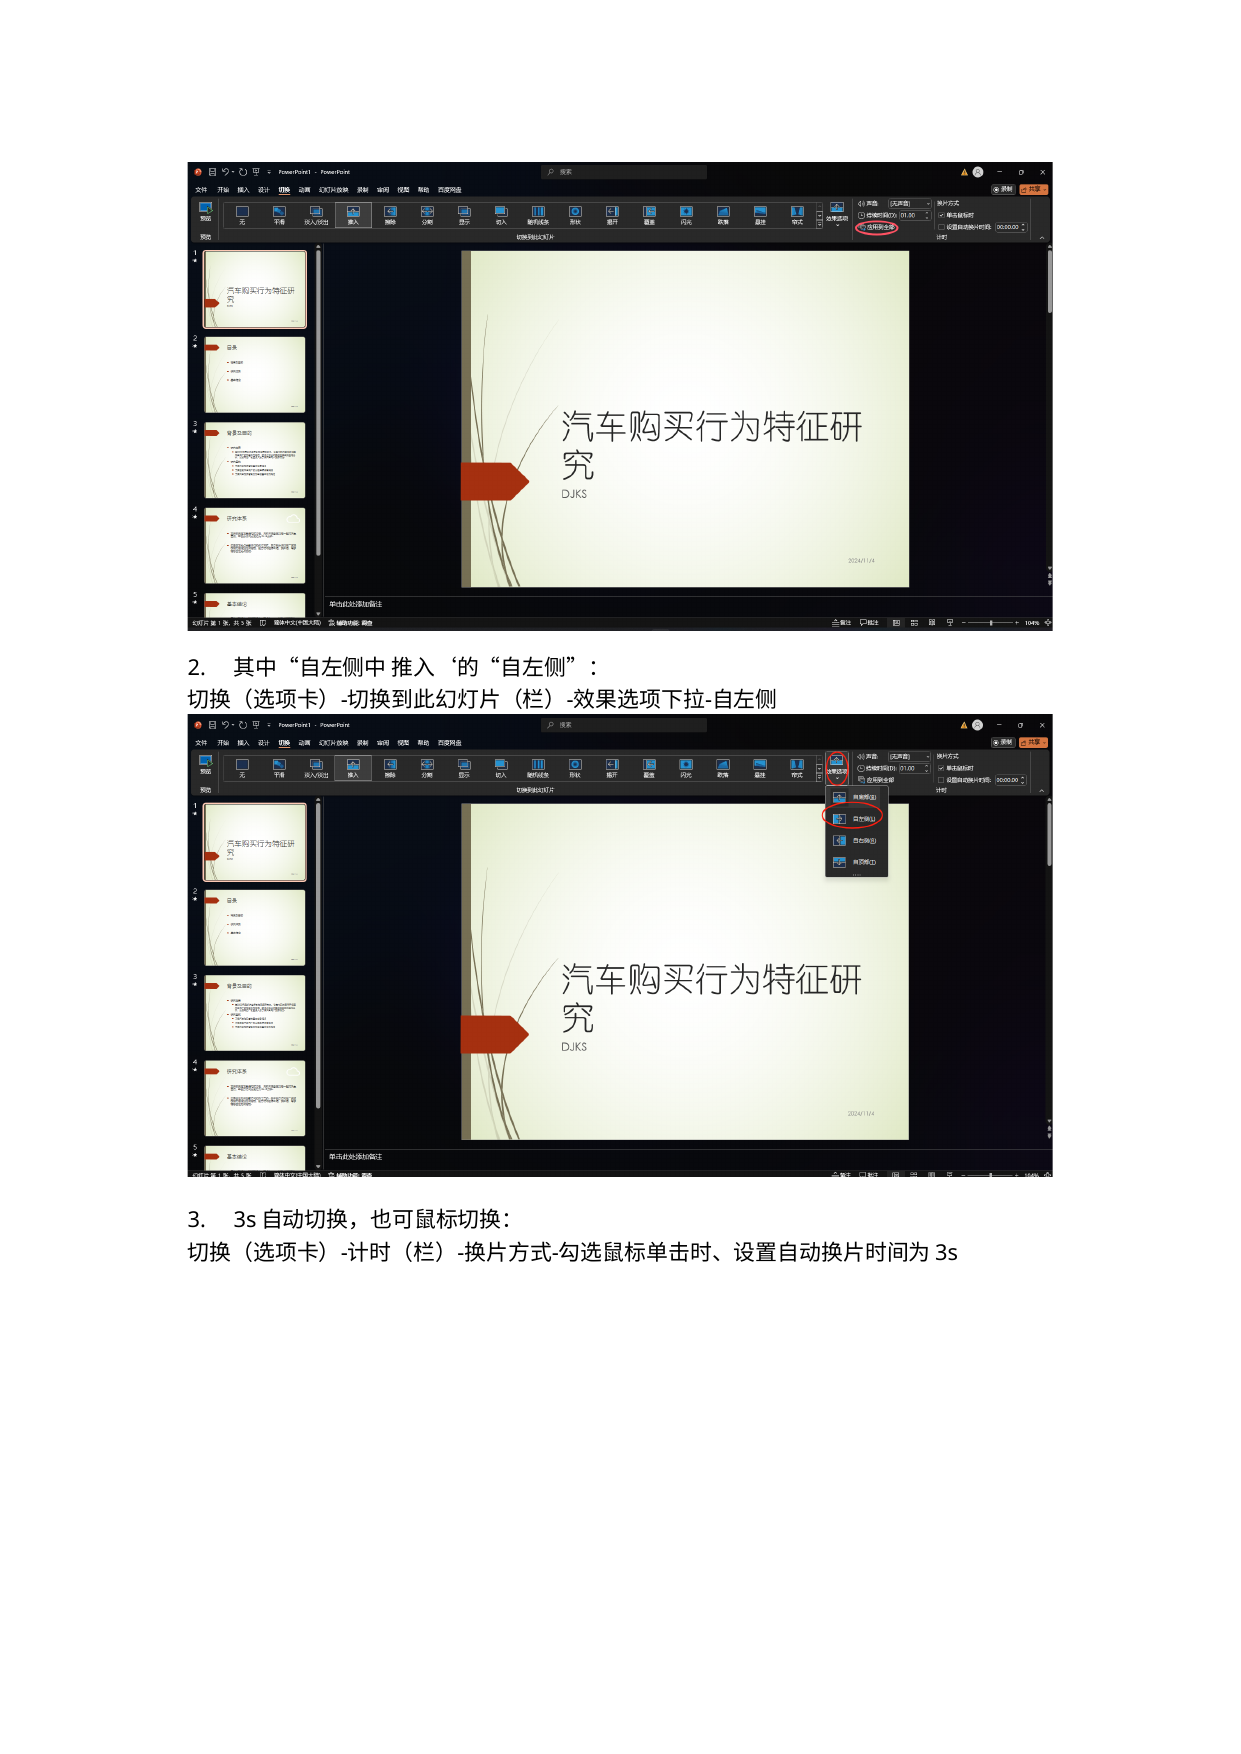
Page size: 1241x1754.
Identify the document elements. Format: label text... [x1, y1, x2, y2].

text 切换（选项卡）-切换到此幻灯片（栏）-效果选项下拉-自左侧 [187, 682, 1053, 714]
picture [187, 162, 1053, 631]
list 其中“自左侧中 推入‘的“自左侧”： [187, 649, 1053, 682]
picture [187, 714, 1053, 1177]
text 切换（选项卡）-计时（栏）-换片方式-勾选鼠标单击时、设置自动换片时间为3s [187, 1234, 1053, 1267]
list 3s自动切换，也可鼠标切换： [187, 1202, 1053, 1234]
